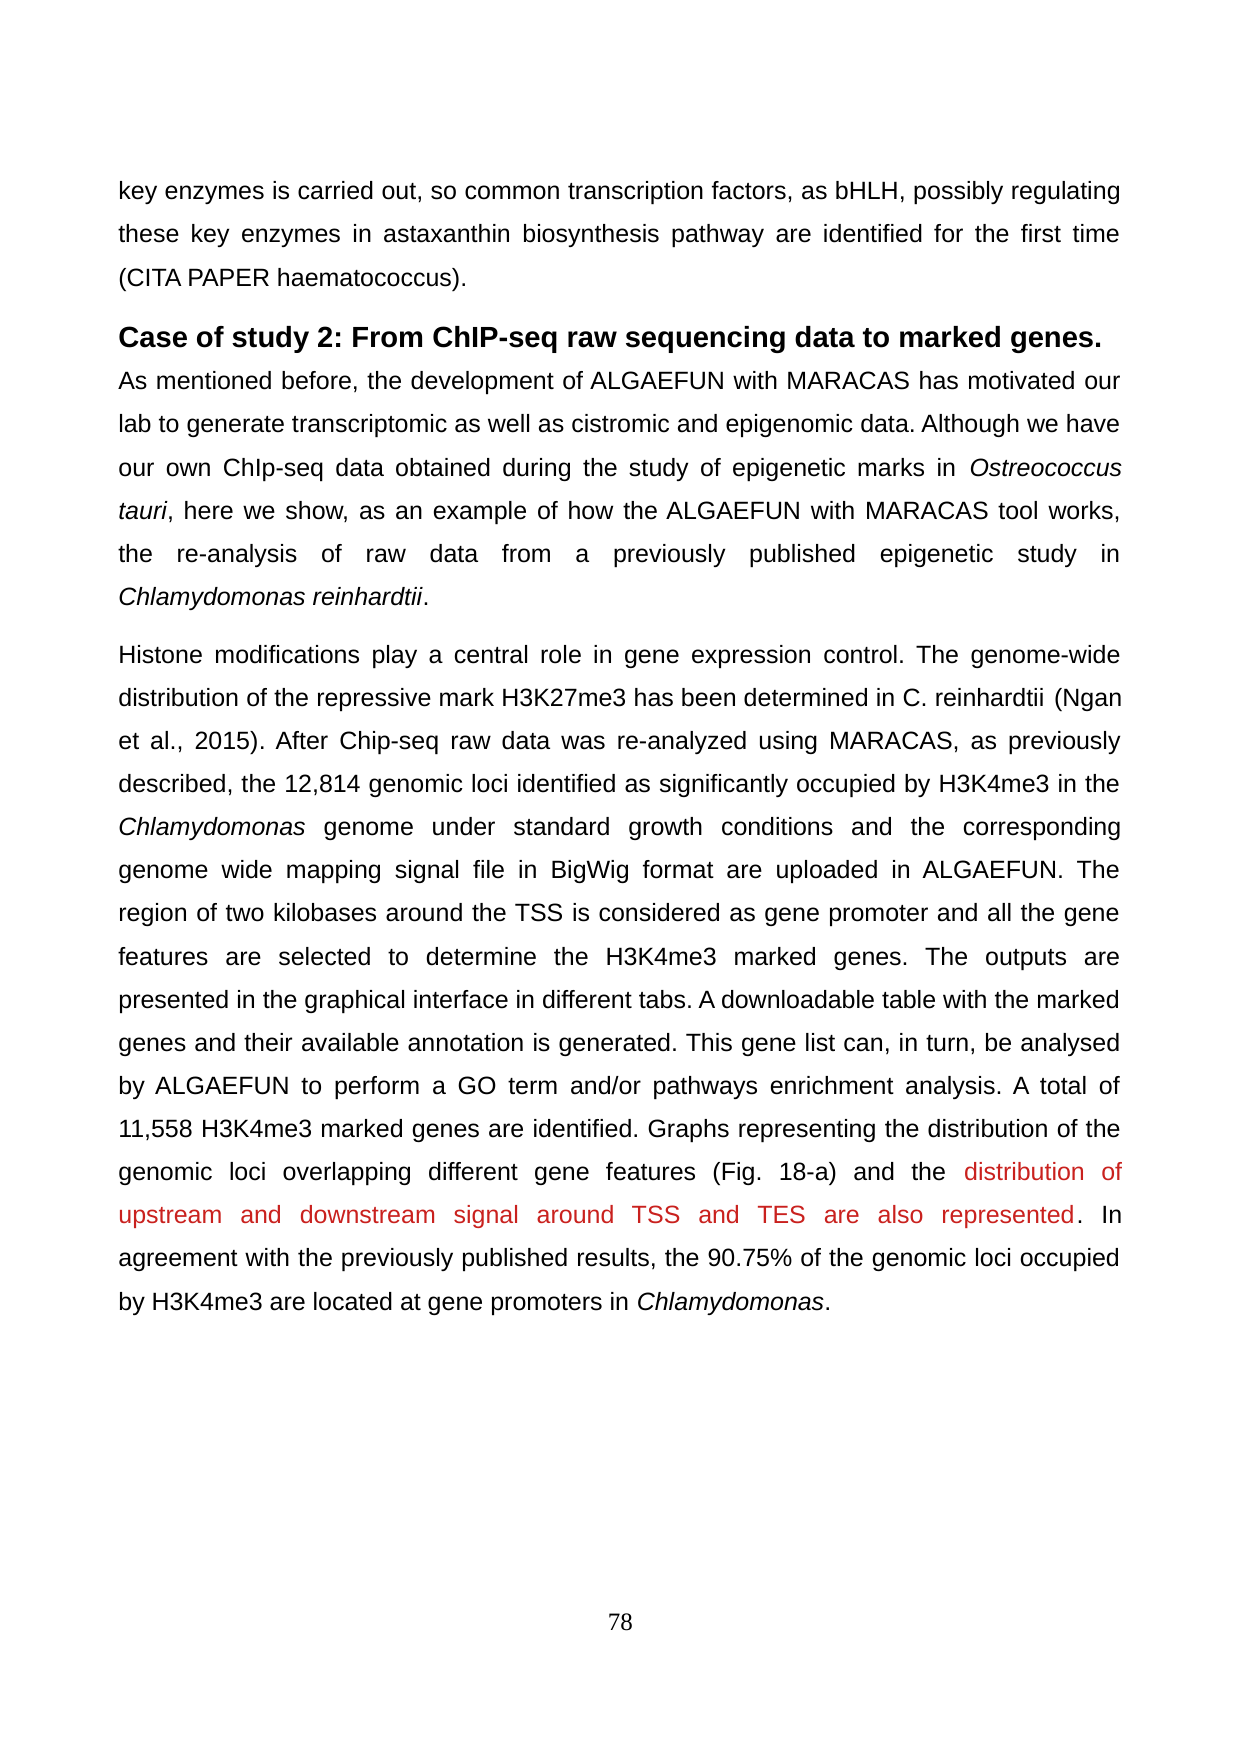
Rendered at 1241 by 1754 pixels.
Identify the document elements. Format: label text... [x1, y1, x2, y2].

text As mentioned before, the development of ALGAEFUN with MARACAS has motivated our lab to generate transcriptomic as well as cistromic and epigenomic data. Although we have our own ChIp-seq data obtained during the study of epigenetic marks in Ostreococcus tauri, here we show, as an example of how the ALGAEFUN with MARACAS tool works, the re-analysis of raw data from a previously published epigenetic study in Chlamydomonas reinhardtii. [118, 366, 1122, 611]
text Histone modifications play a central role in gene expression control. The genome-wide distribution of the repressive mark H3K27me3 has been determined in C. reinhardtii (Ngan et al., 2015)⁠. After Chip-seq raw data was re-analyzed using MARACAS, as previously described, the 12,814 genomic loci identified as significantly occupied by H3K4me3 in the Chlamydomonas genome under standard growth conditions and the corresponding genome wide mapping signal file in BigWig format are uploaded in ALGAEFUN. The region of two kilobases around the TSS is considered as gene promoter and all the gene features are selected to determine the H3K4me3 marked genes. The outputs are presented in the graphical interface in different tabs. A downloadable table with the marked genes and their available annotation is generated. This gene list can, in turn, be analysed by ALGAEFUN to perform a GO term and/or pathways enrichment analysis. A total of 11,558 H3K4me3 marked genes are identified. Graphs representing the distribution of the genomic loci overlapping different gene features (Fig. 18-a) and the distribution of upstream and downstream signal around TSS and TES are also represented. In agreement with the previously published results, the 90.75% of the genomic loci occupied by H3K4me3 are located at gene promoters in Chlamydomonas. [118, 640, 1122, 1315]
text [118, 176, 1122, 291]
subtitle Case of study 2: From ChIP-seq raw sequencing data to marked genes. [118, 320, 1122, 354]
